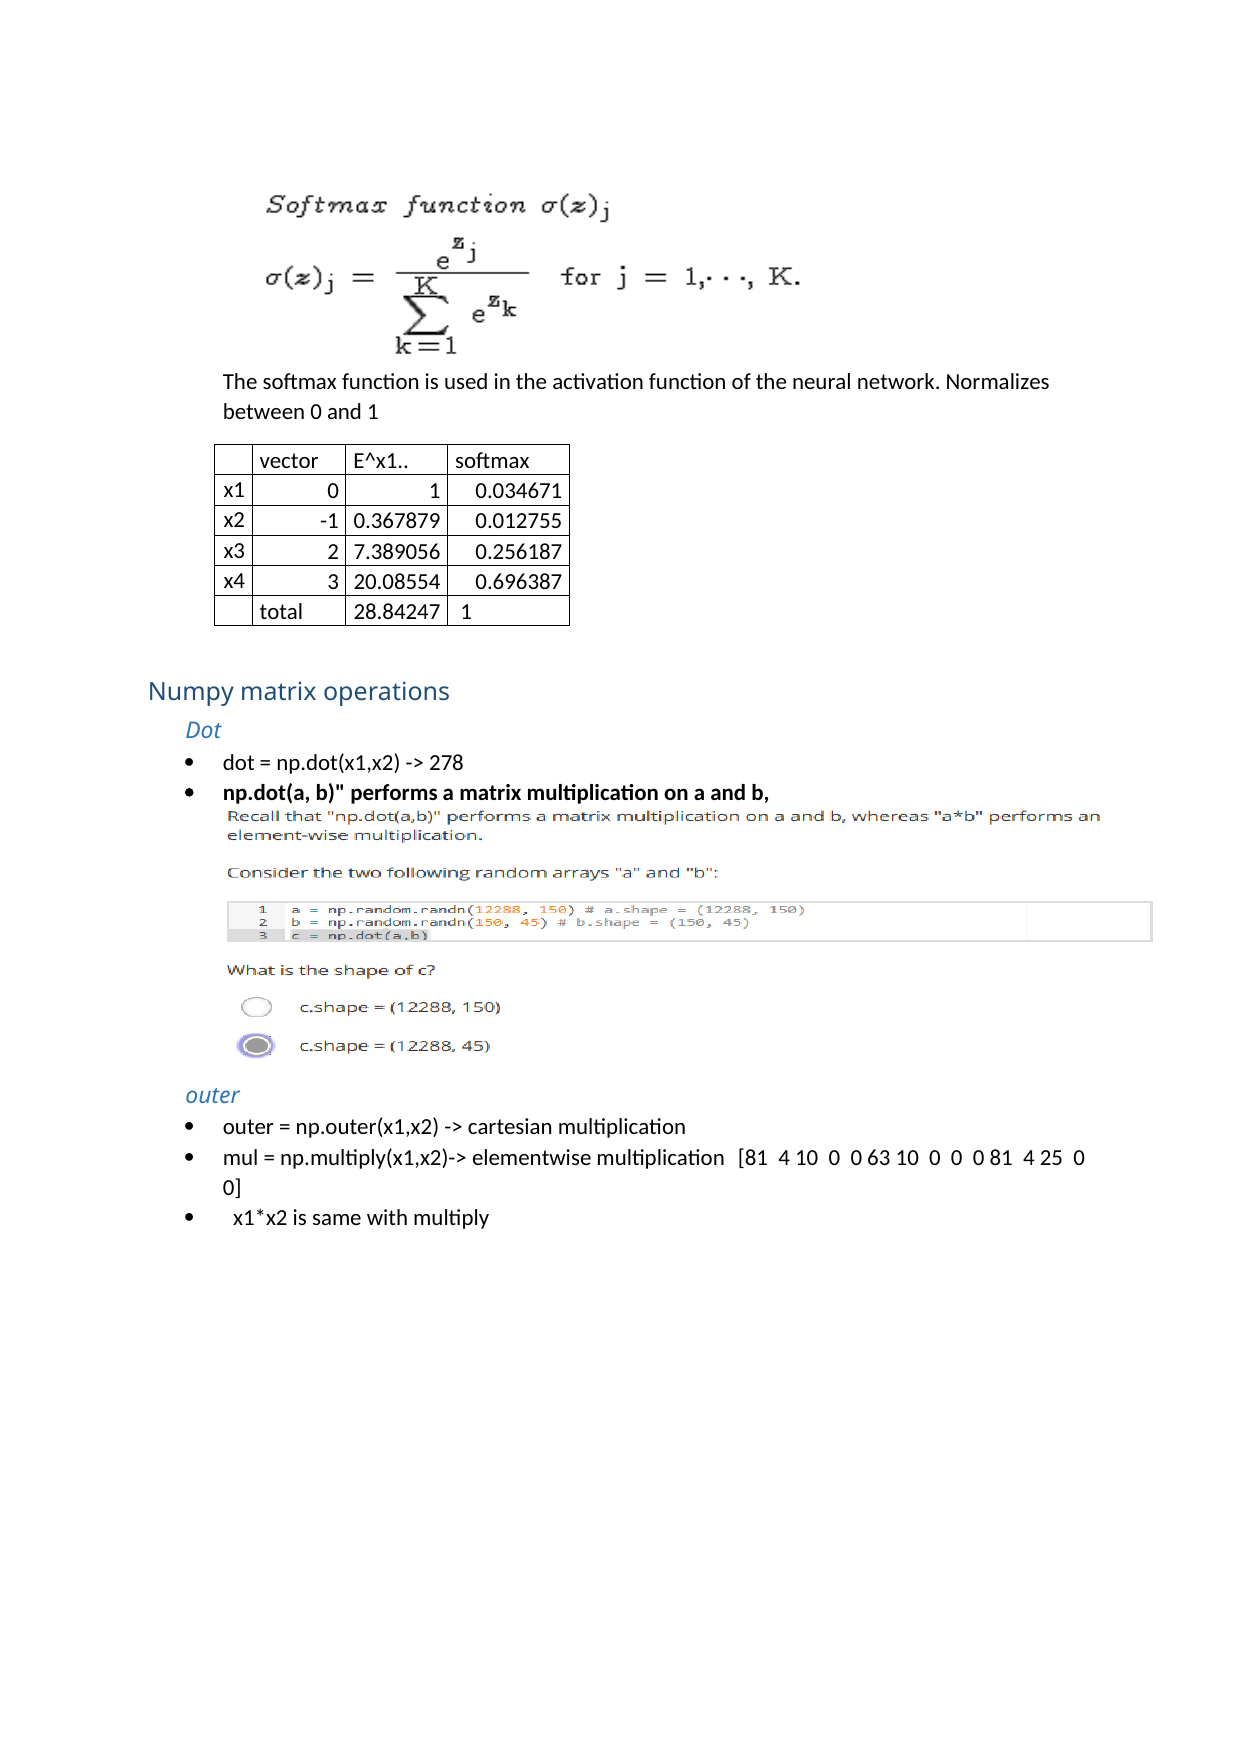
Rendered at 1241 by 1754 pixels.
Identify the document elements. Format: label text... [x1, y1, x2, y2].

table_header softmax [448, 445, 569, 474]
table_header [215, 445, 252, 474]
table_cell 0.034671 [448, 475, 569, 504]
picture [222, 808, 1168, 1060]
picture [222, 147, 809, 365]
list x1*x2 is same with multiply [185, 1203, 1093, 1231]
table_cell total [253, 596, 345, 625]
table_cell 0.696387 [448, 566, 569, 595]
subtitle outer [185, 1079, 1093, 1110]
table_cell -1 [253, 506, 345, 535]
table_cell x4 [215, 566, 252, 595]
table_cell x3 [215, 536, 252, 565]
table_cell 28.84247 [346, 596, 447, 625]
list The softmax function is used in the activation function of the neural network. Normalizes between 0 and 1 [223, 367, 1093, 425]
list dot = np.dot(x1,x2) -> 278 [185, 748, 1093, 776]
table_cell 0.367879 [346, 506, 447, 535]
list mul = np.multiply(x1,x2)-> elementwise multiplication [81 4 10 0 0 63 10 0 0 0 81 4 25 0 0] [185, 1143, 1093, 1201]
list np.dot(a, b)" performs a matrix multiplication on a and b, [185, 778, 1093, 806]
table_cell 20.08554 [346, 566, 447, 595]
table_cell x1 [215, 475, 252, 504]
table_cell 2 [253, 536, 345, 565]
table_cell 1 [448, 596, 569, 625]
table_header E^x1.. [346, 445, 447, 474]
list outer = np.outer(x1,x2) -> cartesian multiplication [185, 1112, 1093, 1141]
table_cell 0.256187 [448, 536, 569, 565]
table_header vector [253, 445, 345, 474]
table_cell x2 [215, 506, 252, 535]
table_cell 3 [253, 566, 345, 595]
table_cell [215, 596, 252, 625]
table_cell 0 [253, 475, 345, 504]
subtitle Numpy matrix operations [148, 673, 1093, 707]
subtitle Dot [148, 714, 1093, 745]
table_cell 0.012755 [448, 506, 569, 535]
table_cell 1 [346, 475, 447, 504]
table_cell 7.389056 [346, 536, 447, 565]
